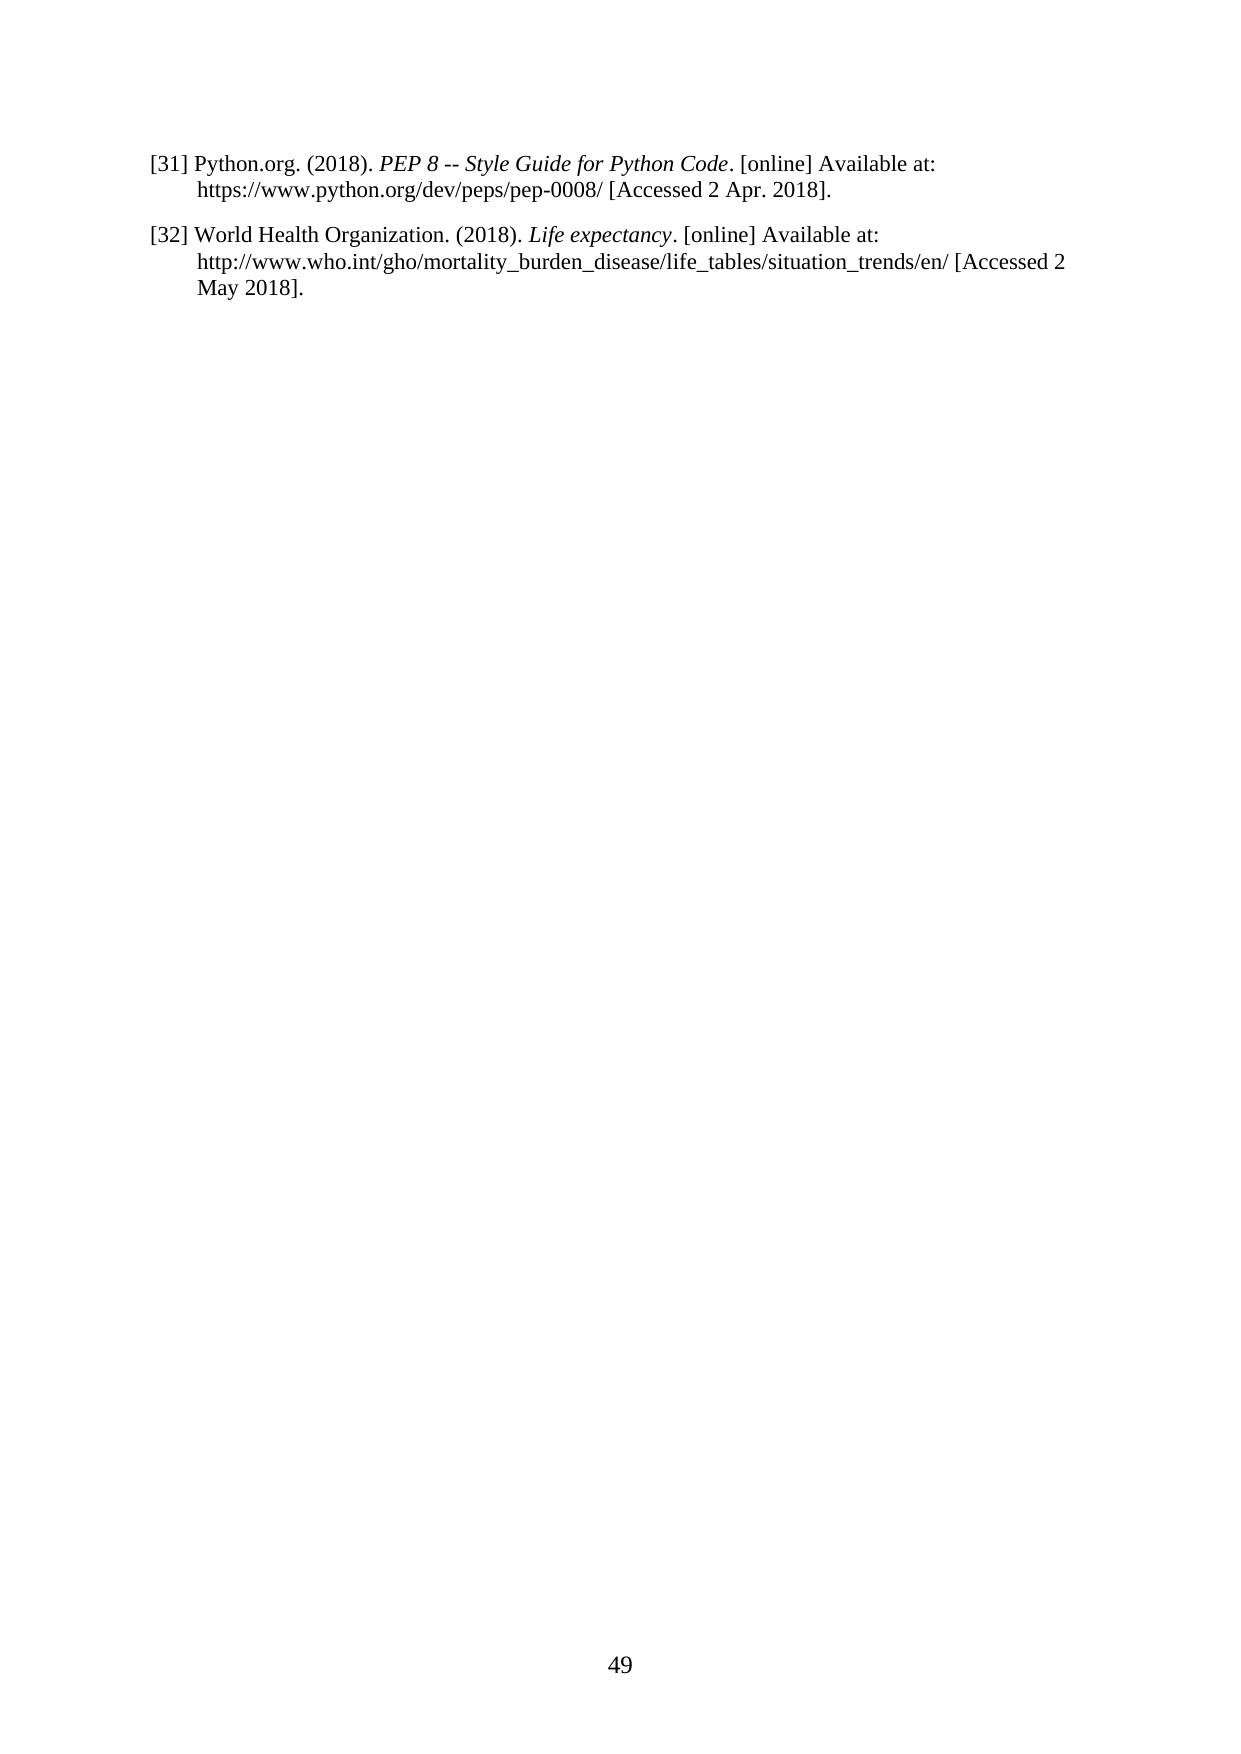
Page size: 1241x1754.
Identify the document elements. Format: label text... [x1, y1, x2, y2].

text [31] Python.org. (2018). PEP 8 -- Style Guide for Python Code. [online] Available at: https://www.python.org/dev/peps/pep-0008/ [Accessed 2 Apr. 2018]. [150, 150, 1090, 203]
text [32] World Health Organization. (2018). Life expectancy. [online] Available at: http://www.who.int/gho/mortality_burden_disease/life_tables/situation_trends/en/ [Accessed 2 May 2018]. [150, 221, 1090, 1594]
